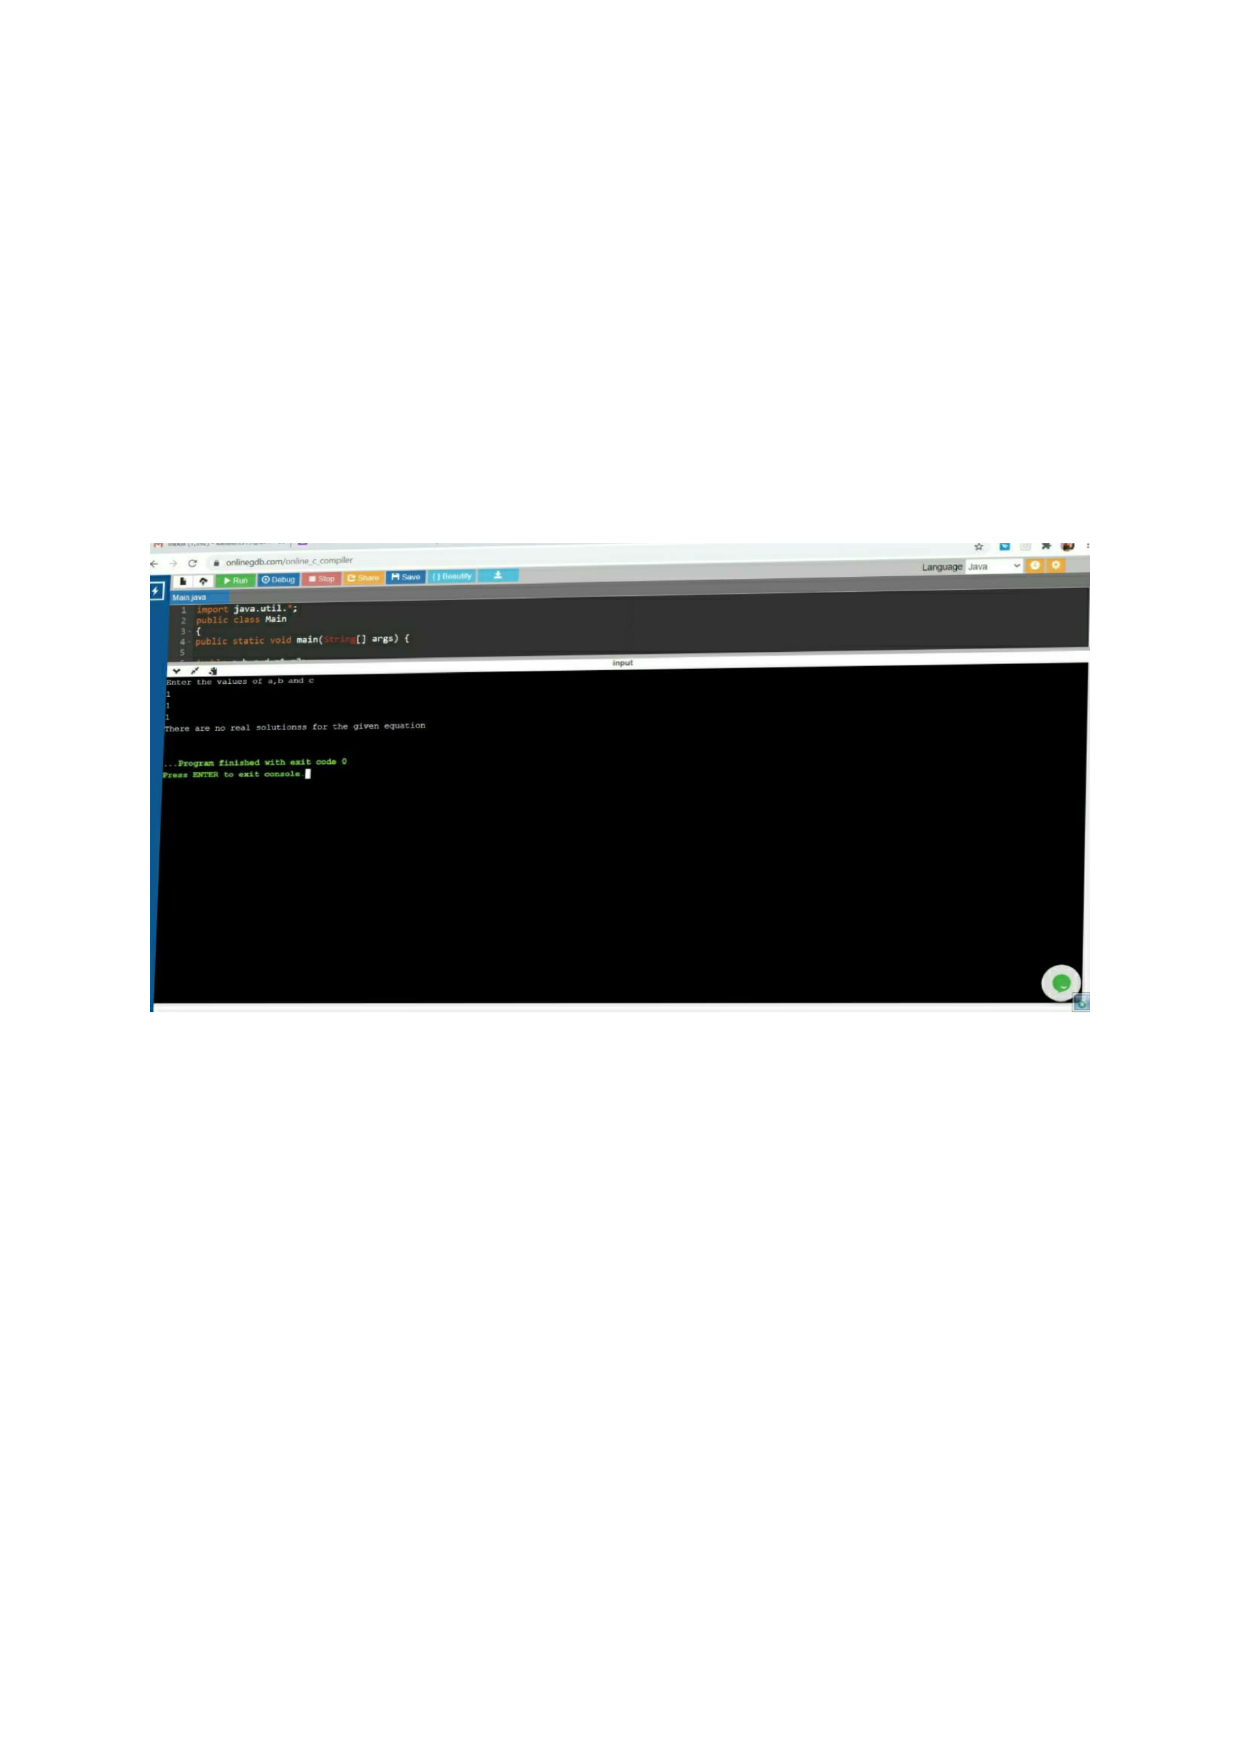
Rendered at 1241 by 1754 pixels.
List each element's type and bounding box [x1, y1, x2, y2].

picture [150, 150, 1090, 1405]
